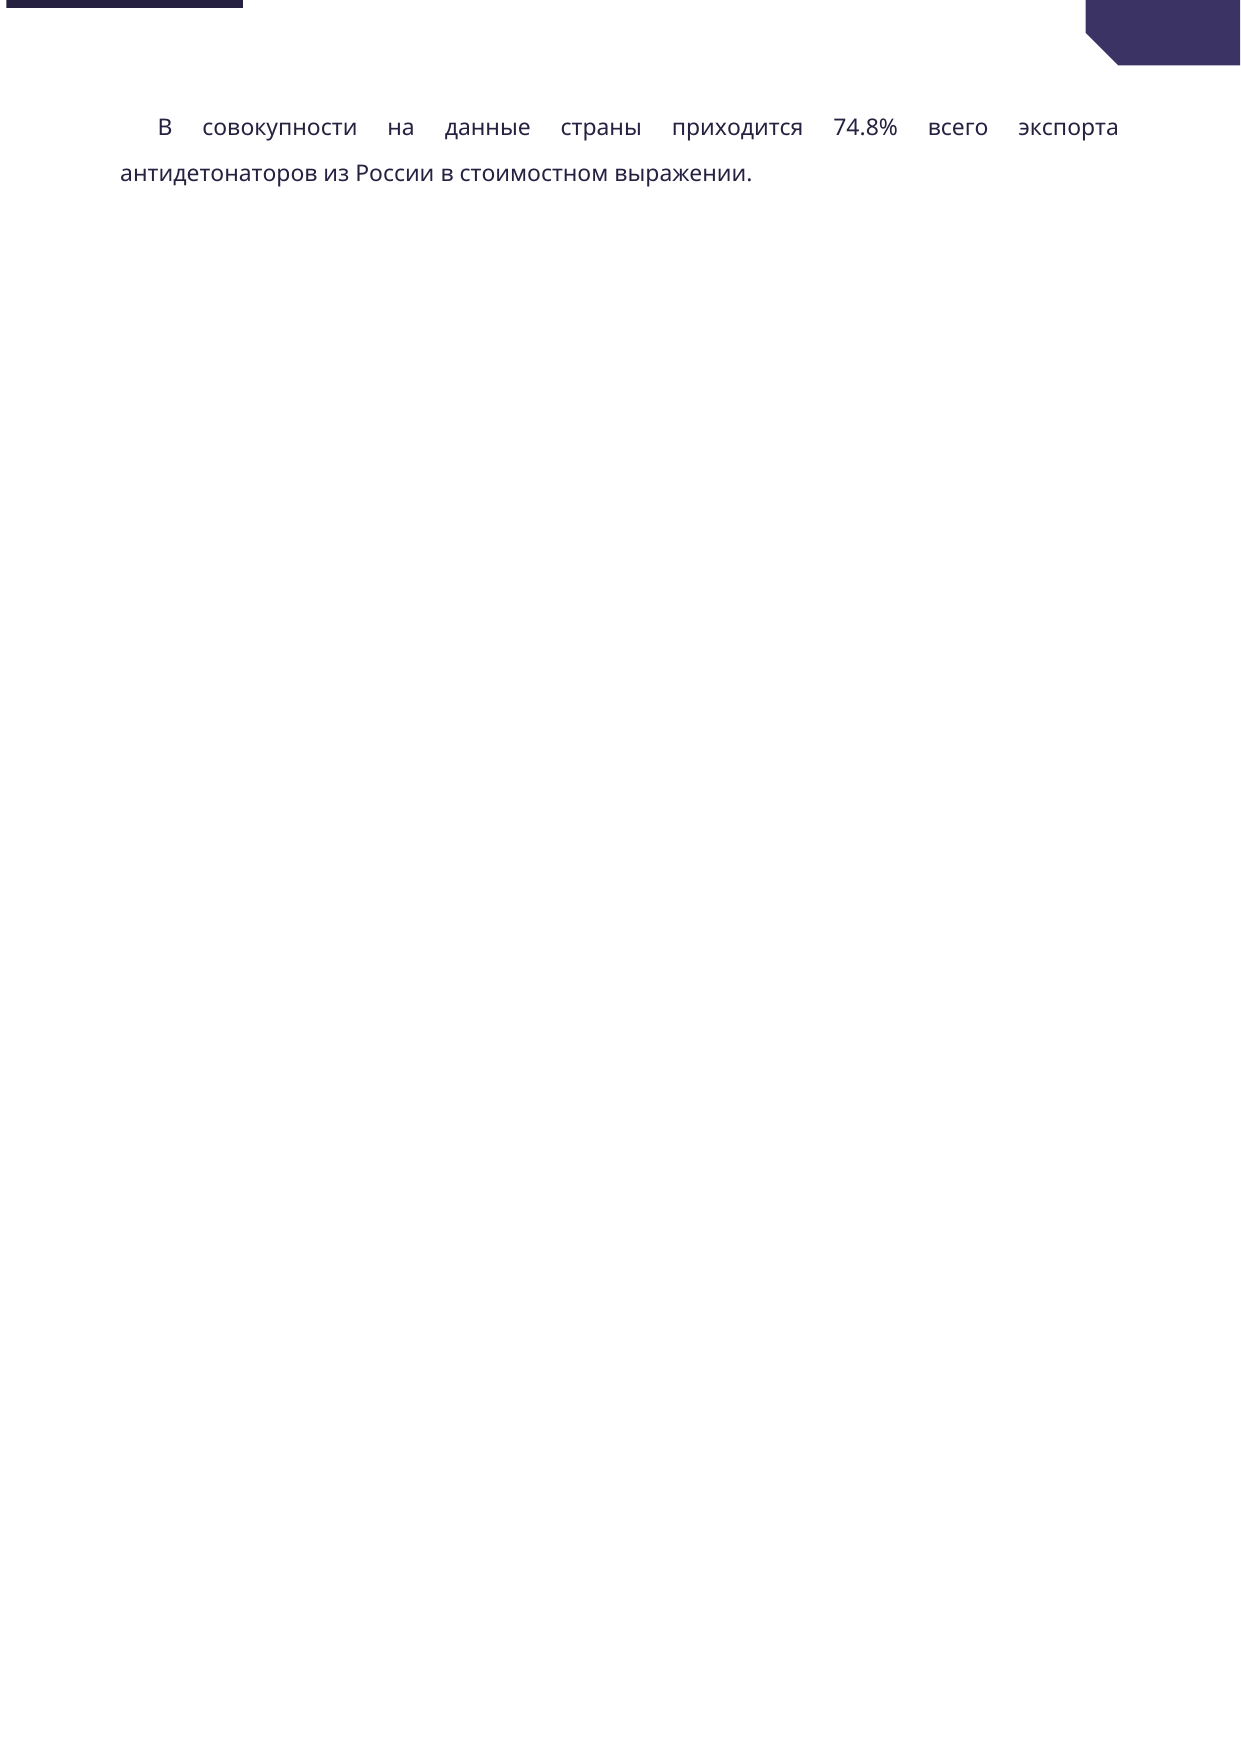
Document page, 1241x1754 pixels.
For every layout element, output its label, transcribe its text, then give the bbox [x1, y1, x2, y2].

text В совокупности на данные страны приходится 74.8% всего экспорта антидетонаторов из России в стоимостном выражении. [120, 110, 1120, 188]
